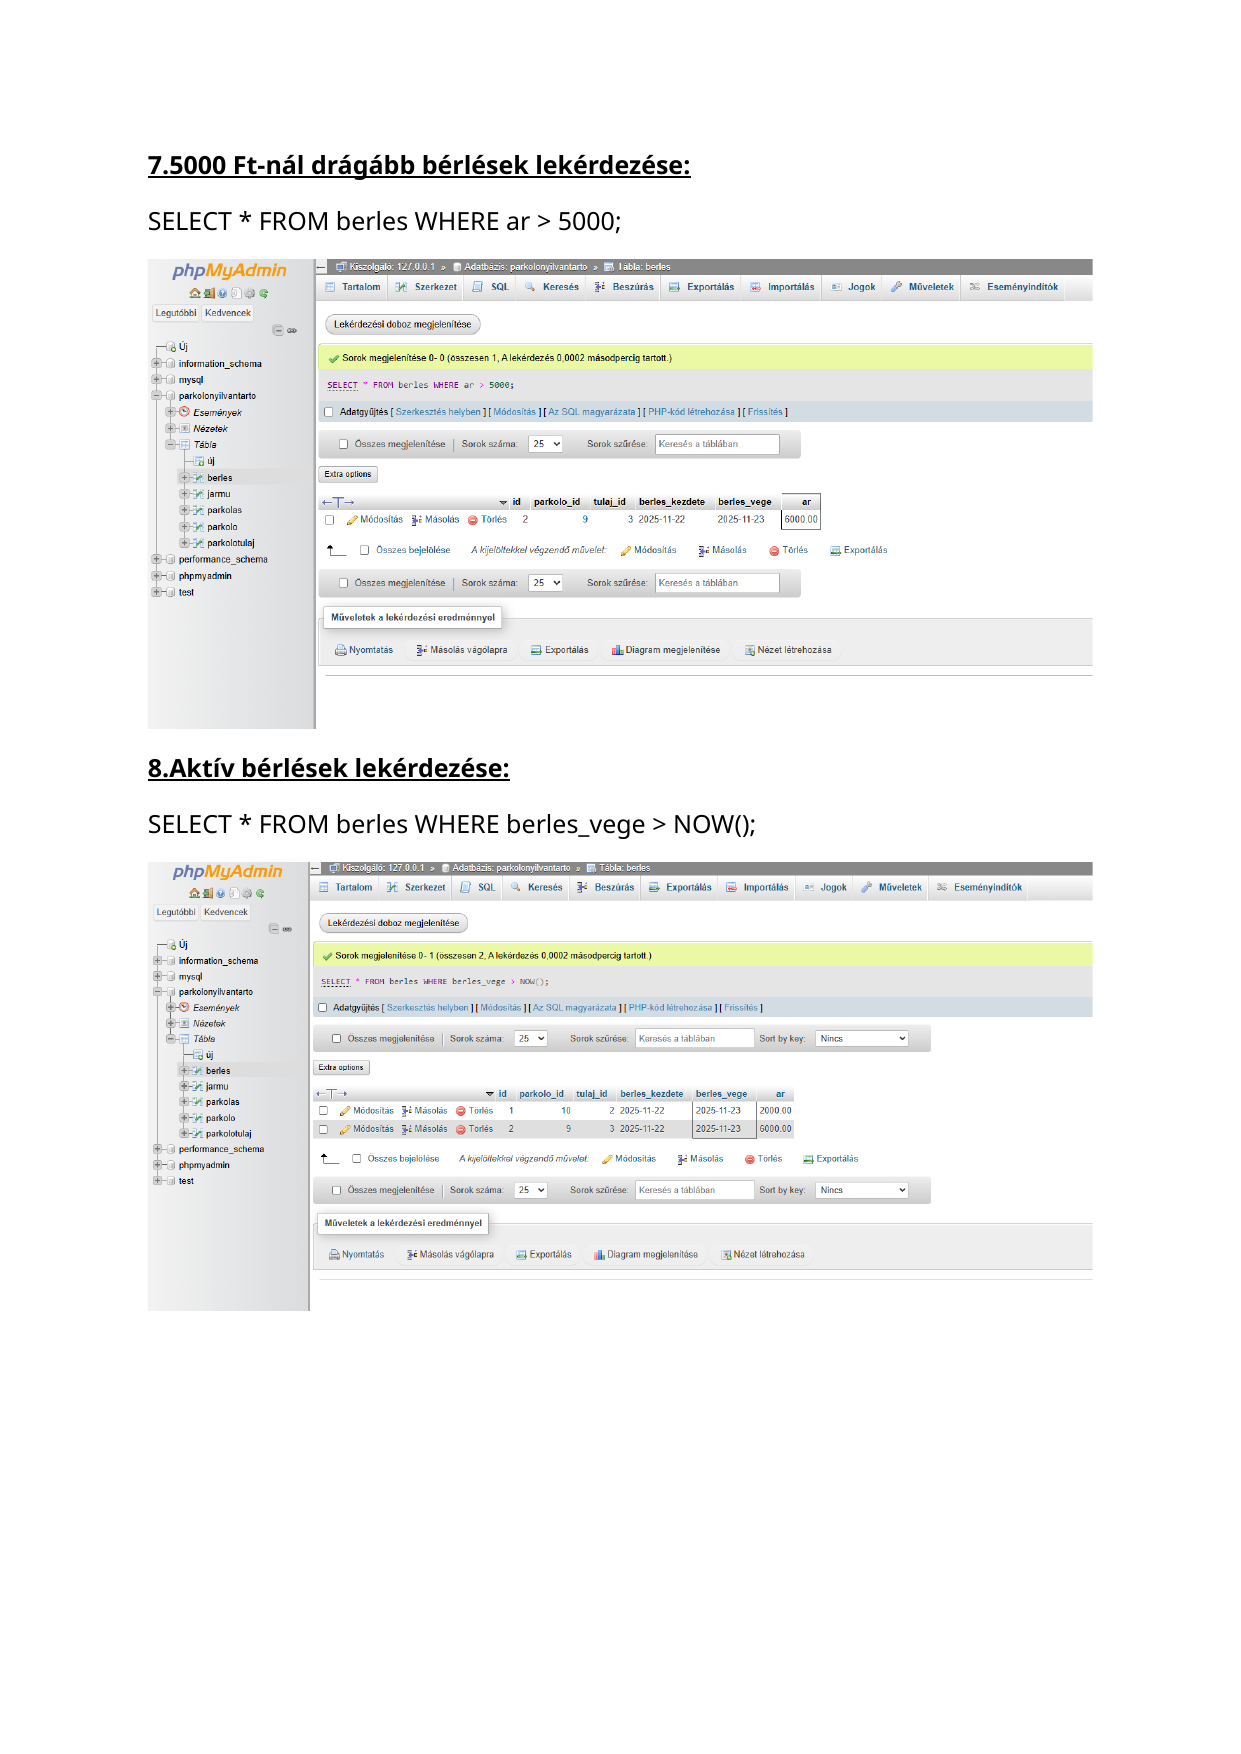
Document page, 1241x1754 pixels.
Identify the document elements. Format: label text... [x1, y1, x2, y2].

picture [147, 259, 1093, 729]
text SELECT * FROM berles WHERE ar > 5000; [148, 203, 1093, 237]
text SELECT * FROM berles WHERE berles_vege > NOW(); [148, 806, 1093, 840]
text 7.5000 Ft-nál drágább bérlések lekérdezése: [148, 148, 1093, 182]
picture [147, 862, 1093, 1311]
text 8.Aktív bérlések lekérdezése: [148, 750, 1093, 784]
